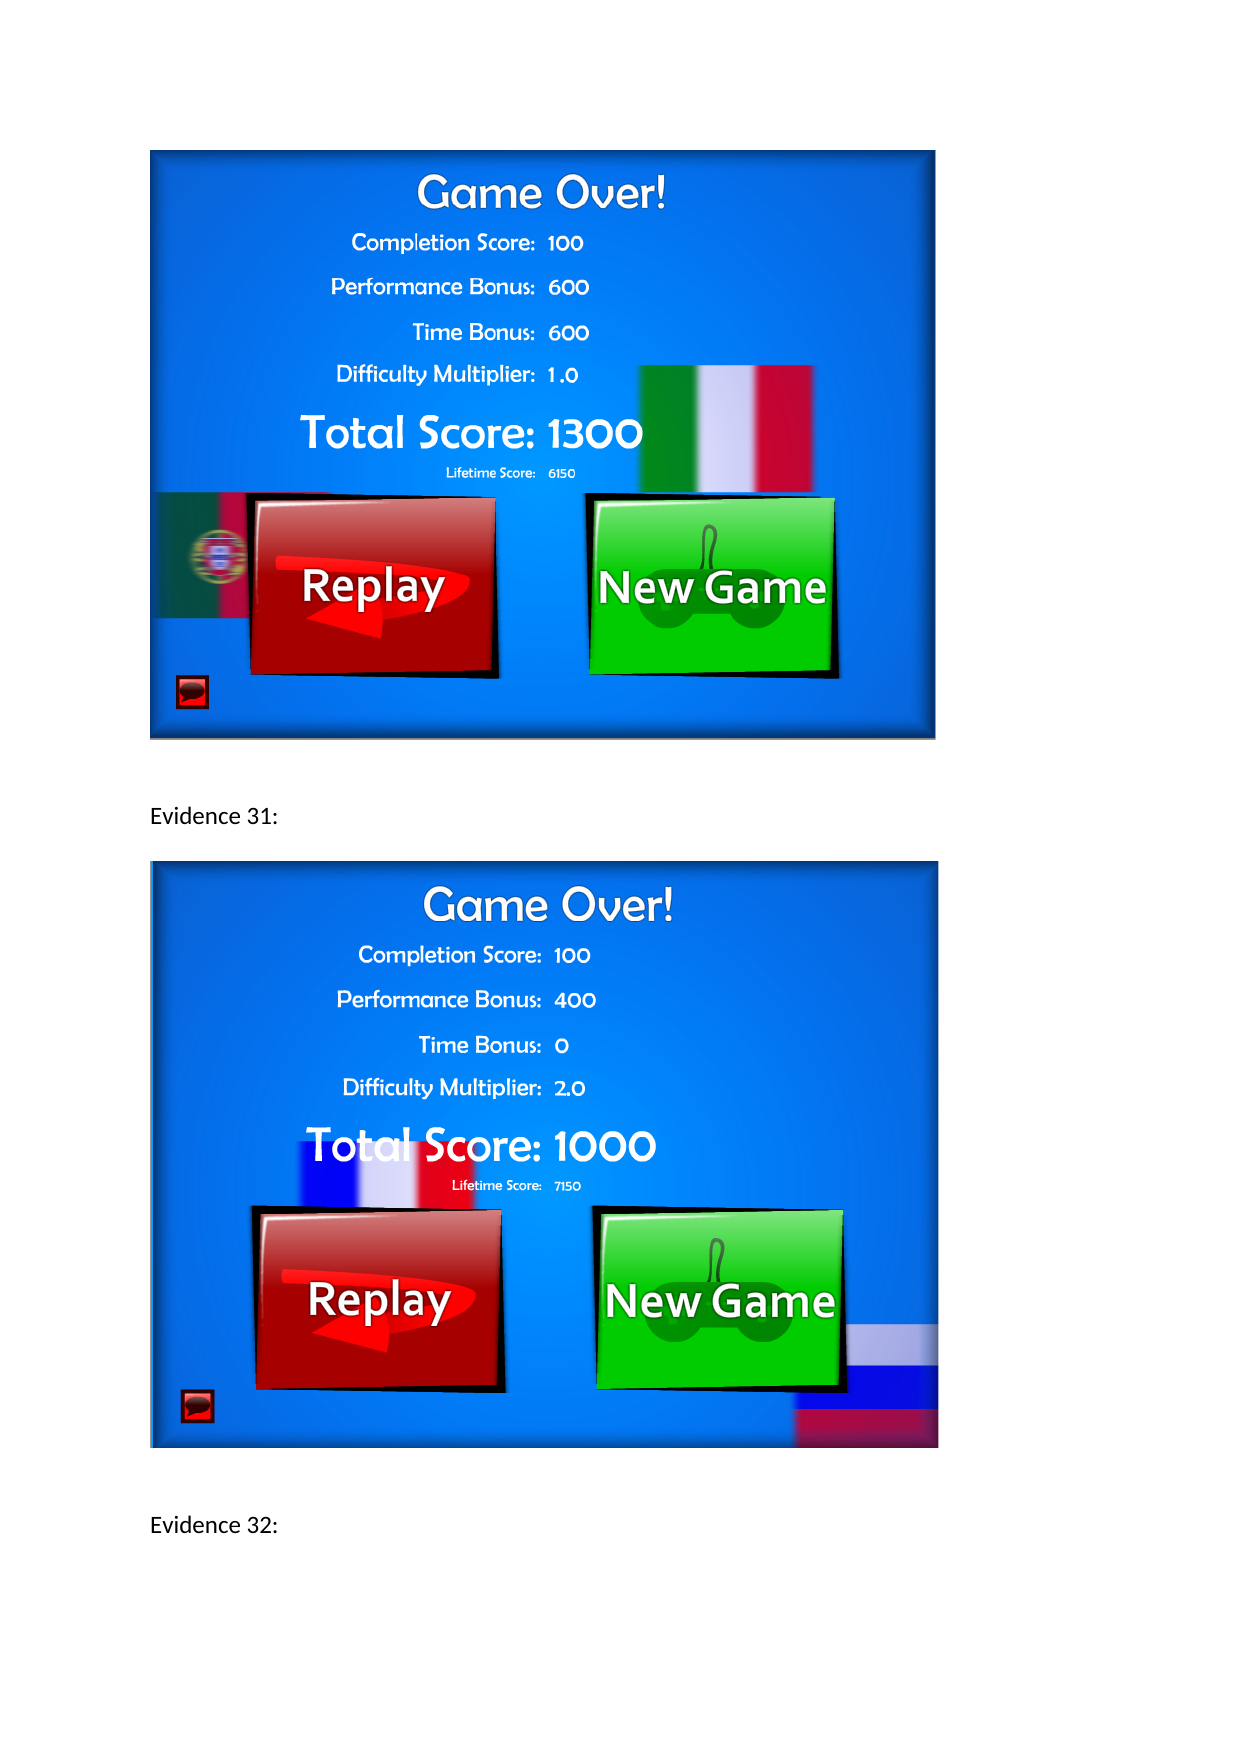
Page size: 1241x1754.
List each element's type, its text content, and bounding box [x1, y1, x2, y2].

text Evidence 31: [150, 800, 1090, 831]
picture [150, 861, 939, 1448]
picture [150, 150, 936, 740]
text Evidence 32: [150, 1509, 1090, 1539]
